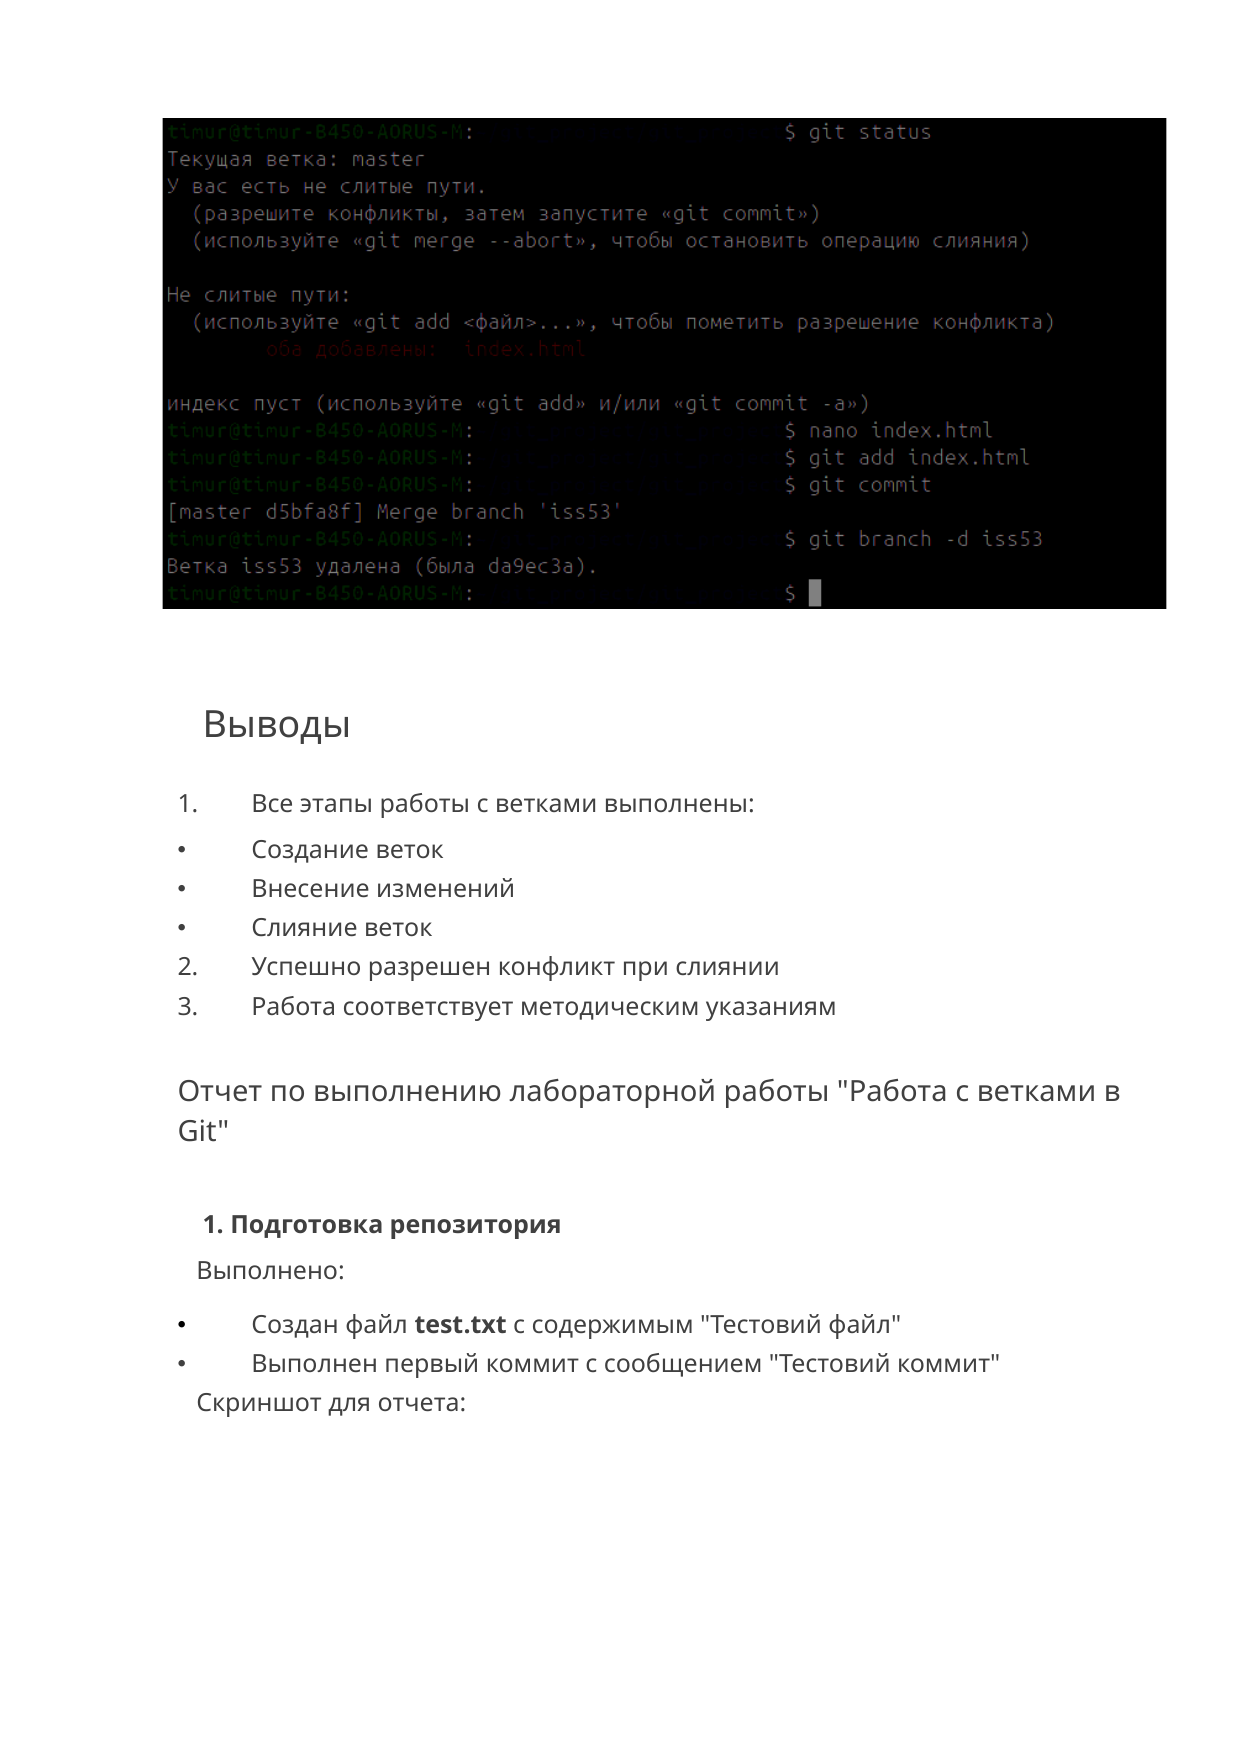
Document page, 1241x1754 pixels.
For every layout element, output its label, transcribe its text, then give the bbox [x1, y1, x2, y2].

list Создание веток [177, 832, 1152, 866]
list Выполнен первый коммит с сообщением "Тестовий коммит" [177, 1346, 1152, 1380]
subtitle Выводы [202, 697, 1152, 748]
text Выполнено: [196, 1253, 1152, 1287]
list Успешно разрешен конфликт при слиянии [177, 949, 1152, 983]
text Скриншот для отчета: [196, 1385, 1152, 1419]
list Слияние веток [177, 910, 1152, 944]
list Создан файл test.txt с содержимым "Тестовий файл" [177, 1307, 1152, 1341]
subtitle 1. Подготовка репозитория [202, 1206, 1152, 1241]
list Внесение изменений [177, 871, 1152, 905]
list Работа соответствует методическим указаниям [177, 988, 1152, 1022]
subtitle Отчет по выполнению лабораторной работы "Работа с ветками в Git" [177, 1071, 1152, 1150]
list Все этапы работы с ветками выполнены: [177, 786, 1152, 820]
